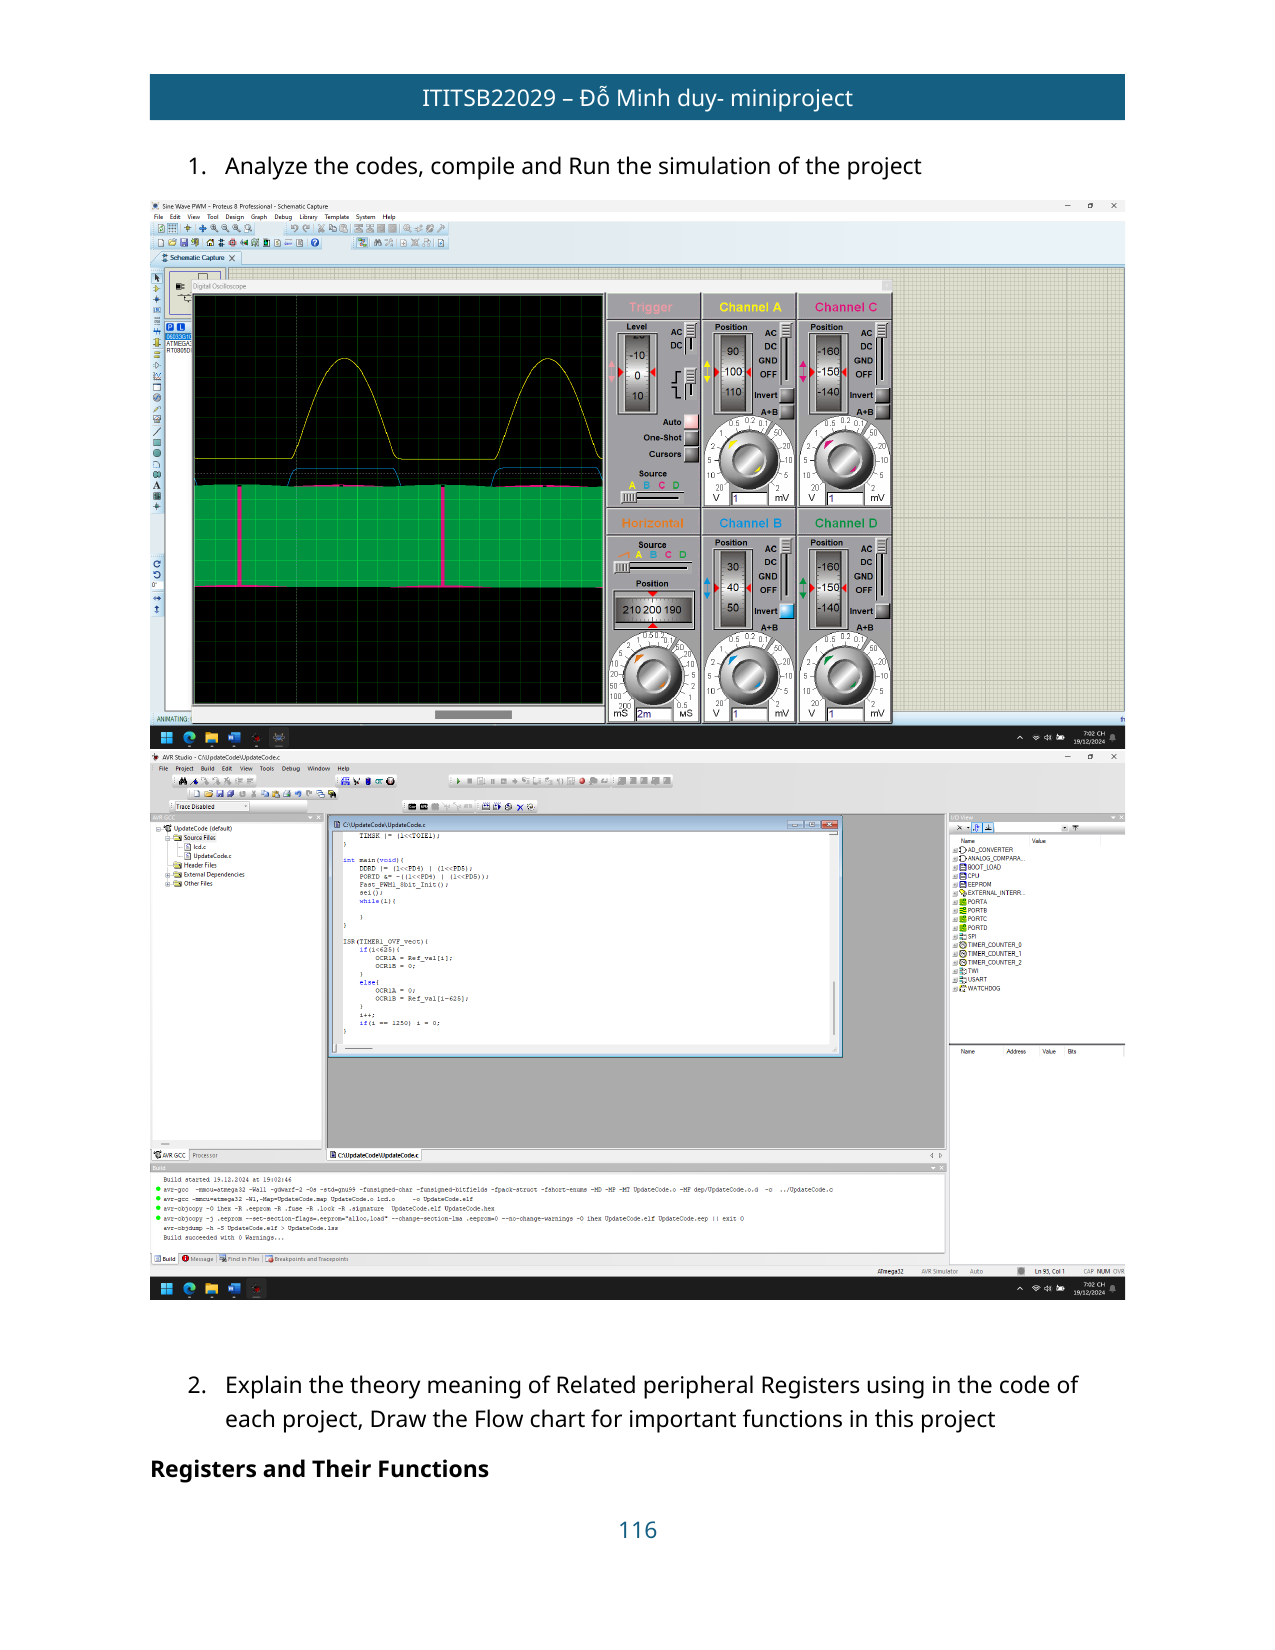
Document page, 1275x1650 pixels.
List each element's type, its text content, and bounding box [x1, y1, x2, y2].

list Explain the theory meaning of Related peripheral Registers using in the code of each project, Draw the Flow chart for important functions in this project [187, 1369, 1125, 1434]
picture [150, 200, 1125, 749]
text Registers and Their Functions [150, 1453, 1125, 1484]
list Analyze the codes, compile and Run the simulation of the project [187, 150, 1125, 181]
picture [150, 751, 1125, 1300]
